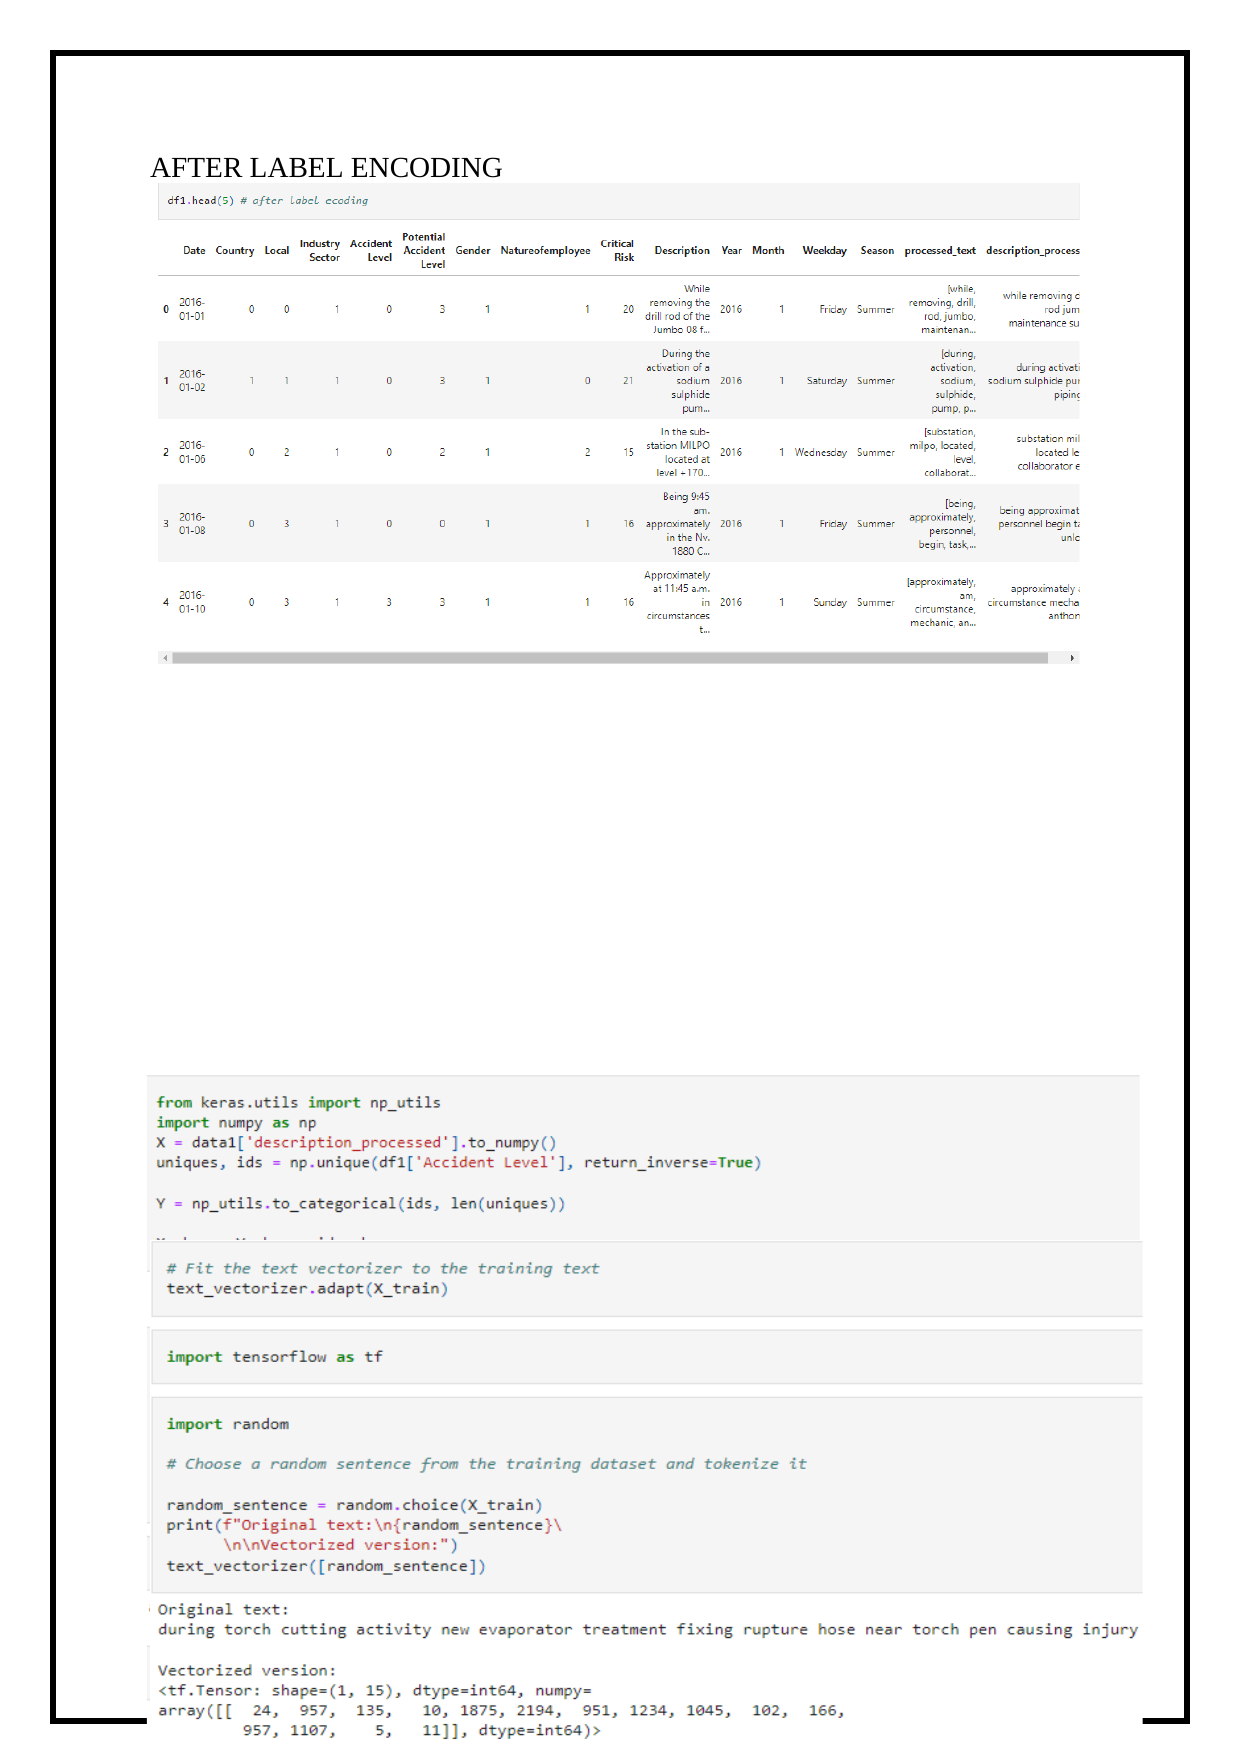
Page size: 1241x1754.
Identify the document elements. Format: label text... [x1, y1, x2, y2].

picture [150, 183, 1091, 664]
text AFTER LABEL ENCODING [150, 150, 1090, 183]
picture [146, 1074, 1144, 1749]
